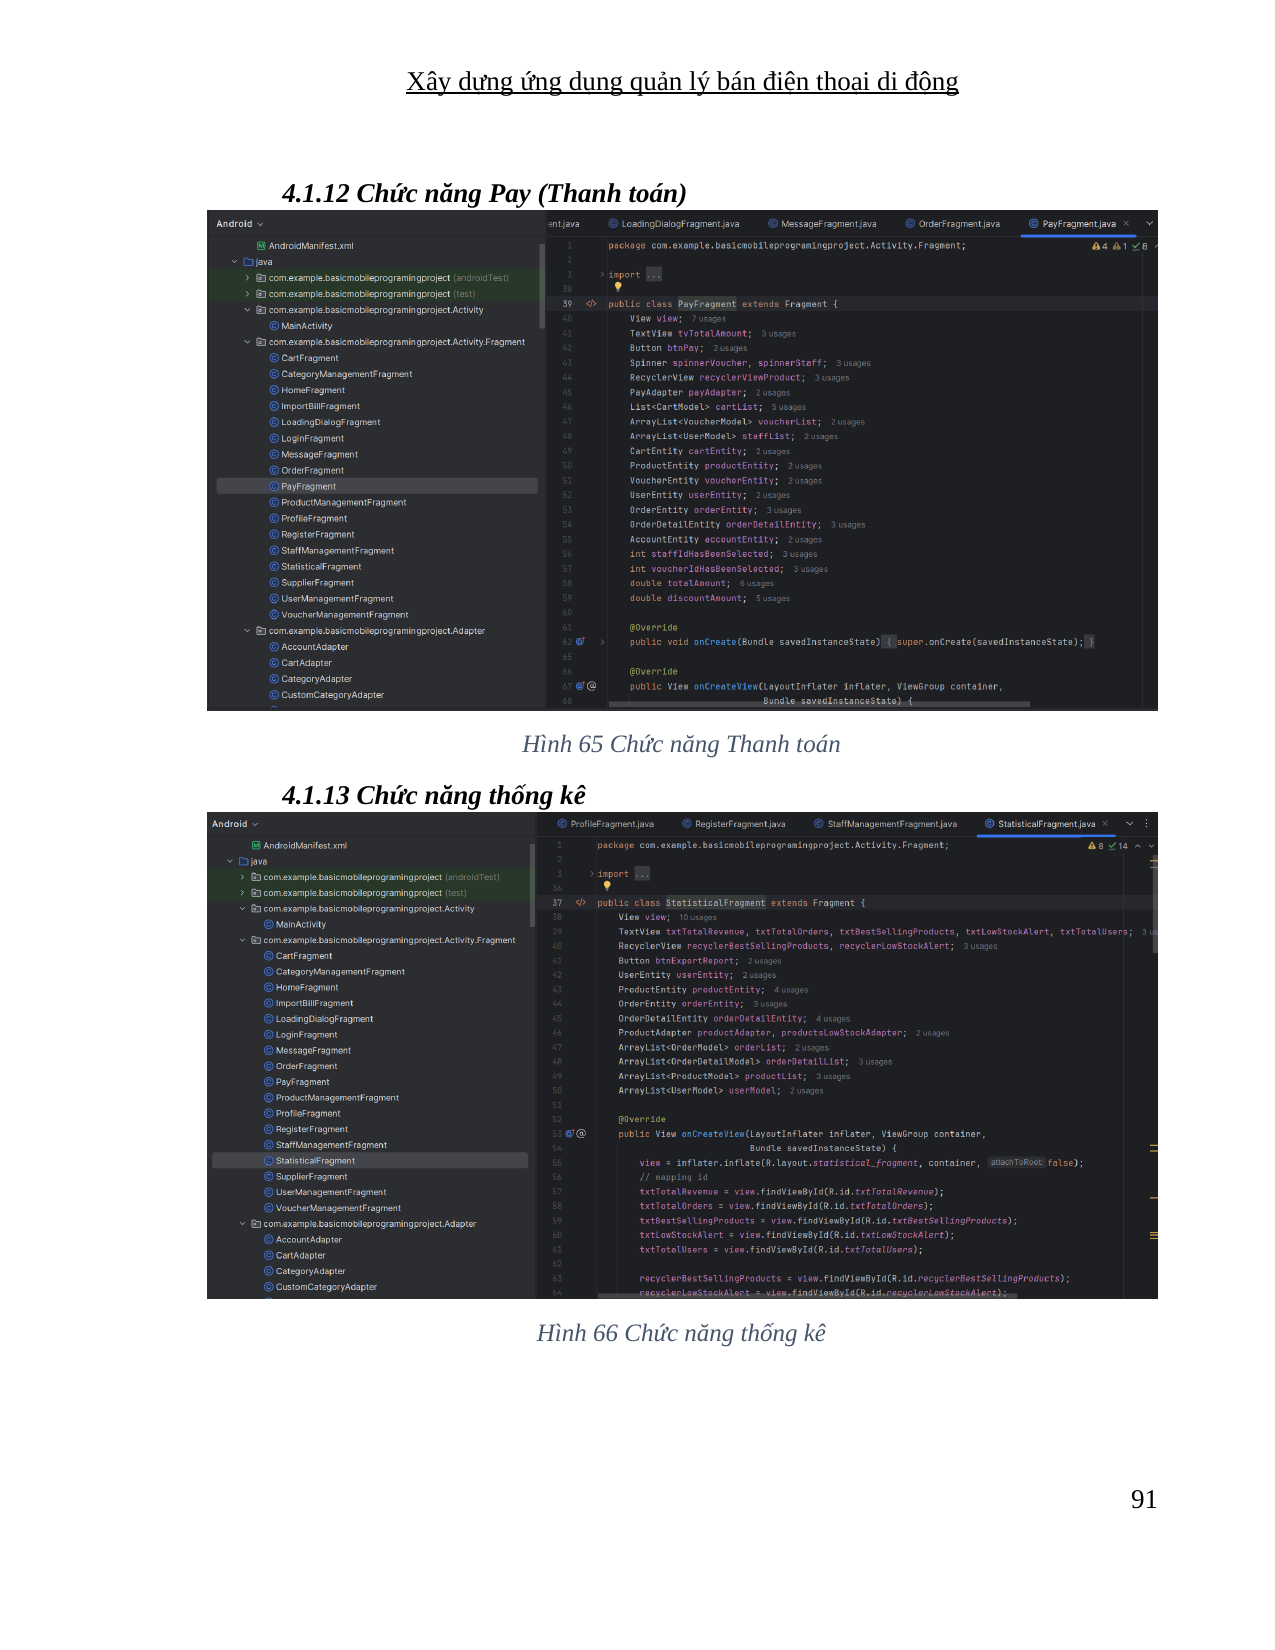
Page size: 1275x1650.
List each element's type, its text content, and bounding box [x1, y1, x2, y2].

text Hình 66 Chức năng thống kê [207, 1318, 1158, 1347]
text Hình 65 Chức năng Thanh toán [207, 729, 1158, 758]
picture [207, 812, 1158, 1299]
subtitle 4.1.12 Chức năng Pay (Thanh toán) [282, 177, 1158, 208]
picture [207, 210, 1158, 711]
subtitle 4.1.13 Chức năng thống kê [282, 779, 1158, 810]
